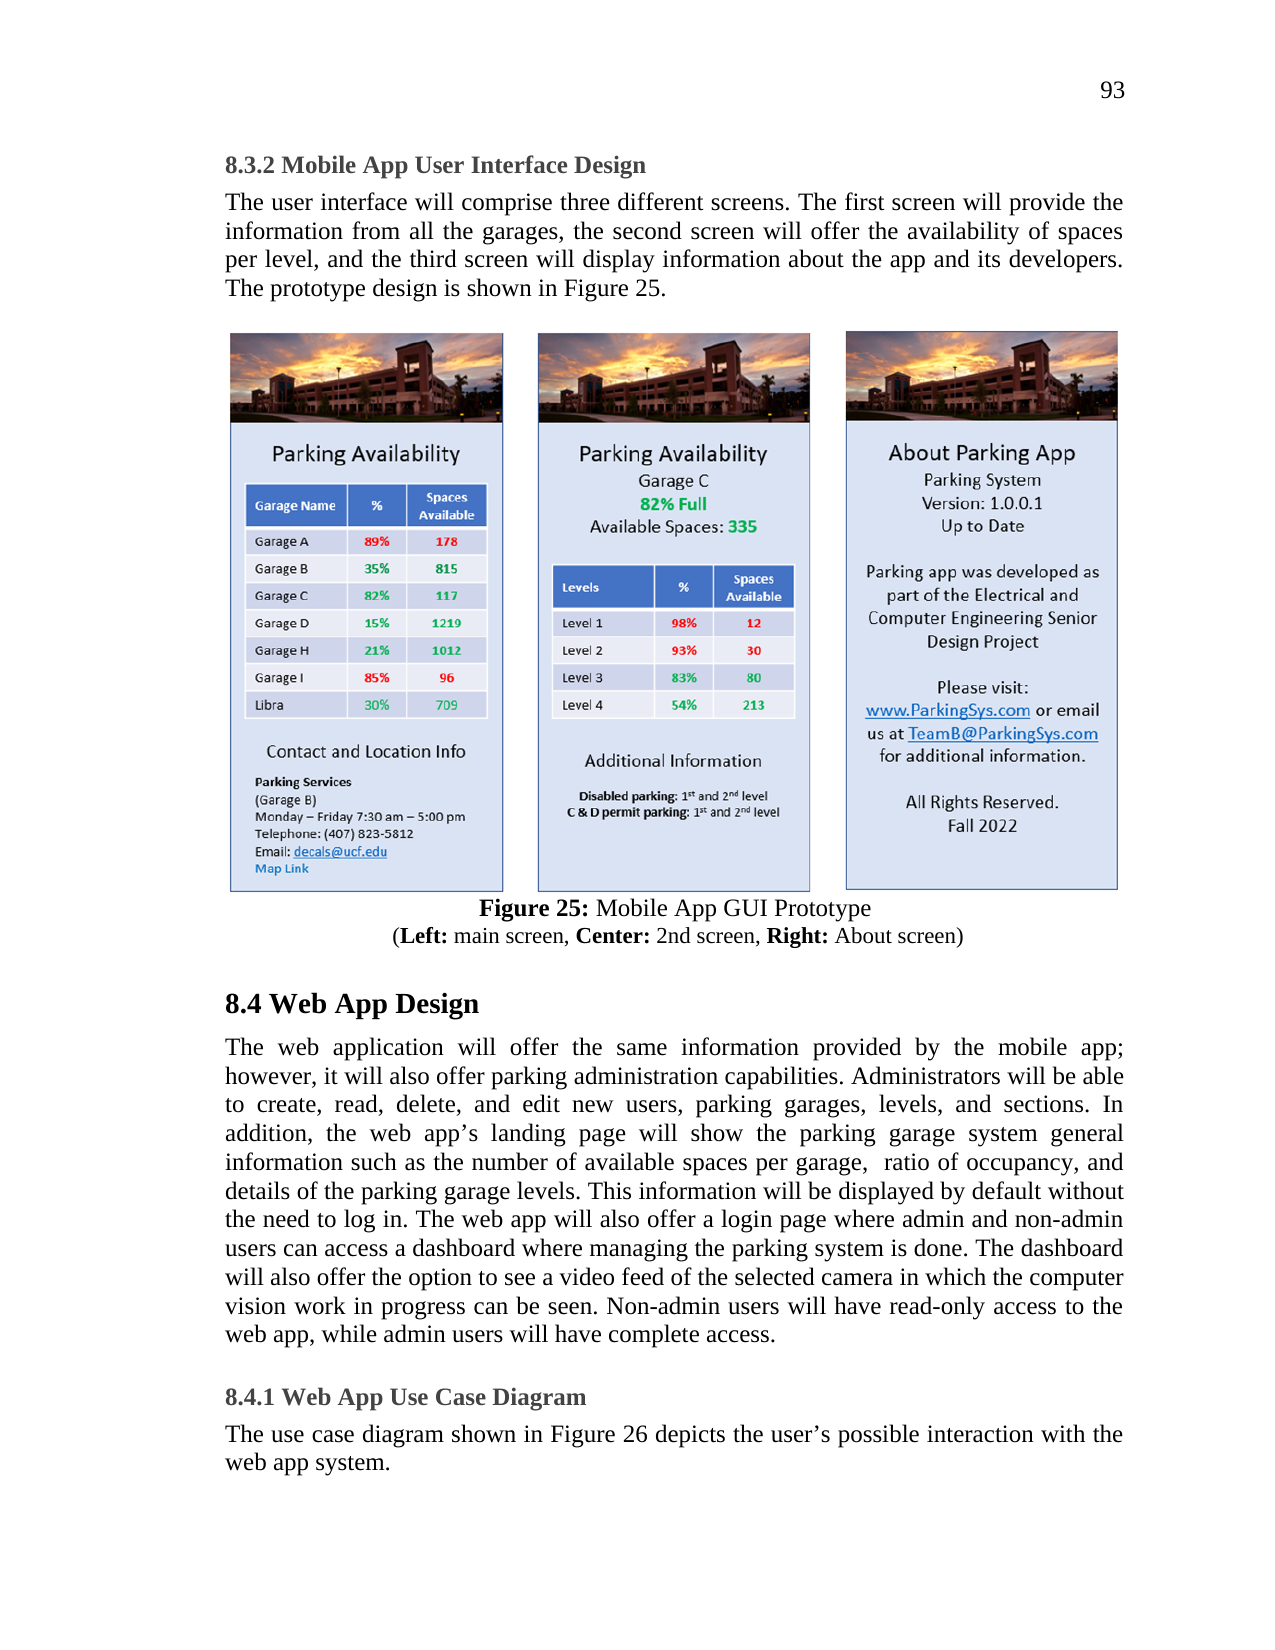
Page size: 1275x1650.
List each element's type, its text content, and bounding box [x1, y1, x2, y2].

subtitle 8.4 Web App Design [225, 986, 1125, 1019]
text Figure 25: Mobile App GUI Prototype [225, 894, 1125, 922]
text The use case diagram shown in Figure 26 depicts the user’s possible interaction with the web app system. [225, 1419, 1125, 1476]
text The web application will offer the same information provided by the mobile app; however, it will also offer parking administration capabilities. Administrators will be able to create, read, delete, and edit new users, parking garages, levels, and sections. In addition, the web app’s landing page will show the parking garage system general information such as the number of available spaces per garage, ratio of occupancy, and details of the parking garage levels. This information will be displayed by default without the need to log in. The web app will also offer a login page where admin and non-admin users can access a dashboard where managing the parking system is done. The dashboard will also offer the option to see a video feed of the selected camera in which the computer vision work in progress can be seen. Non-admin users will have read-only access to the web app, while admin users will have complete access. [225, 1032, 1125, 1348]
subtitle 8.3.2 Mobile App User Interface Design [225, 150, 1125, 179]
subtitle 8.4.1 Web App Use Case Diagram [225, 1382, 1125, 1410]
text The user interface will comprise three different screens. The first screen will provide the information from all the garages, the second screen will offer the availability of spaces per level, and the third screen will display information about the app and its developers. The prototype design is shown in Figure 25. [225, 187, 1125, 302]
text (Left: main screen, Center: 2nd screen, Right: About screen) [225, 922, 1125, 948]
picture [225, 330, 1125, 894]
